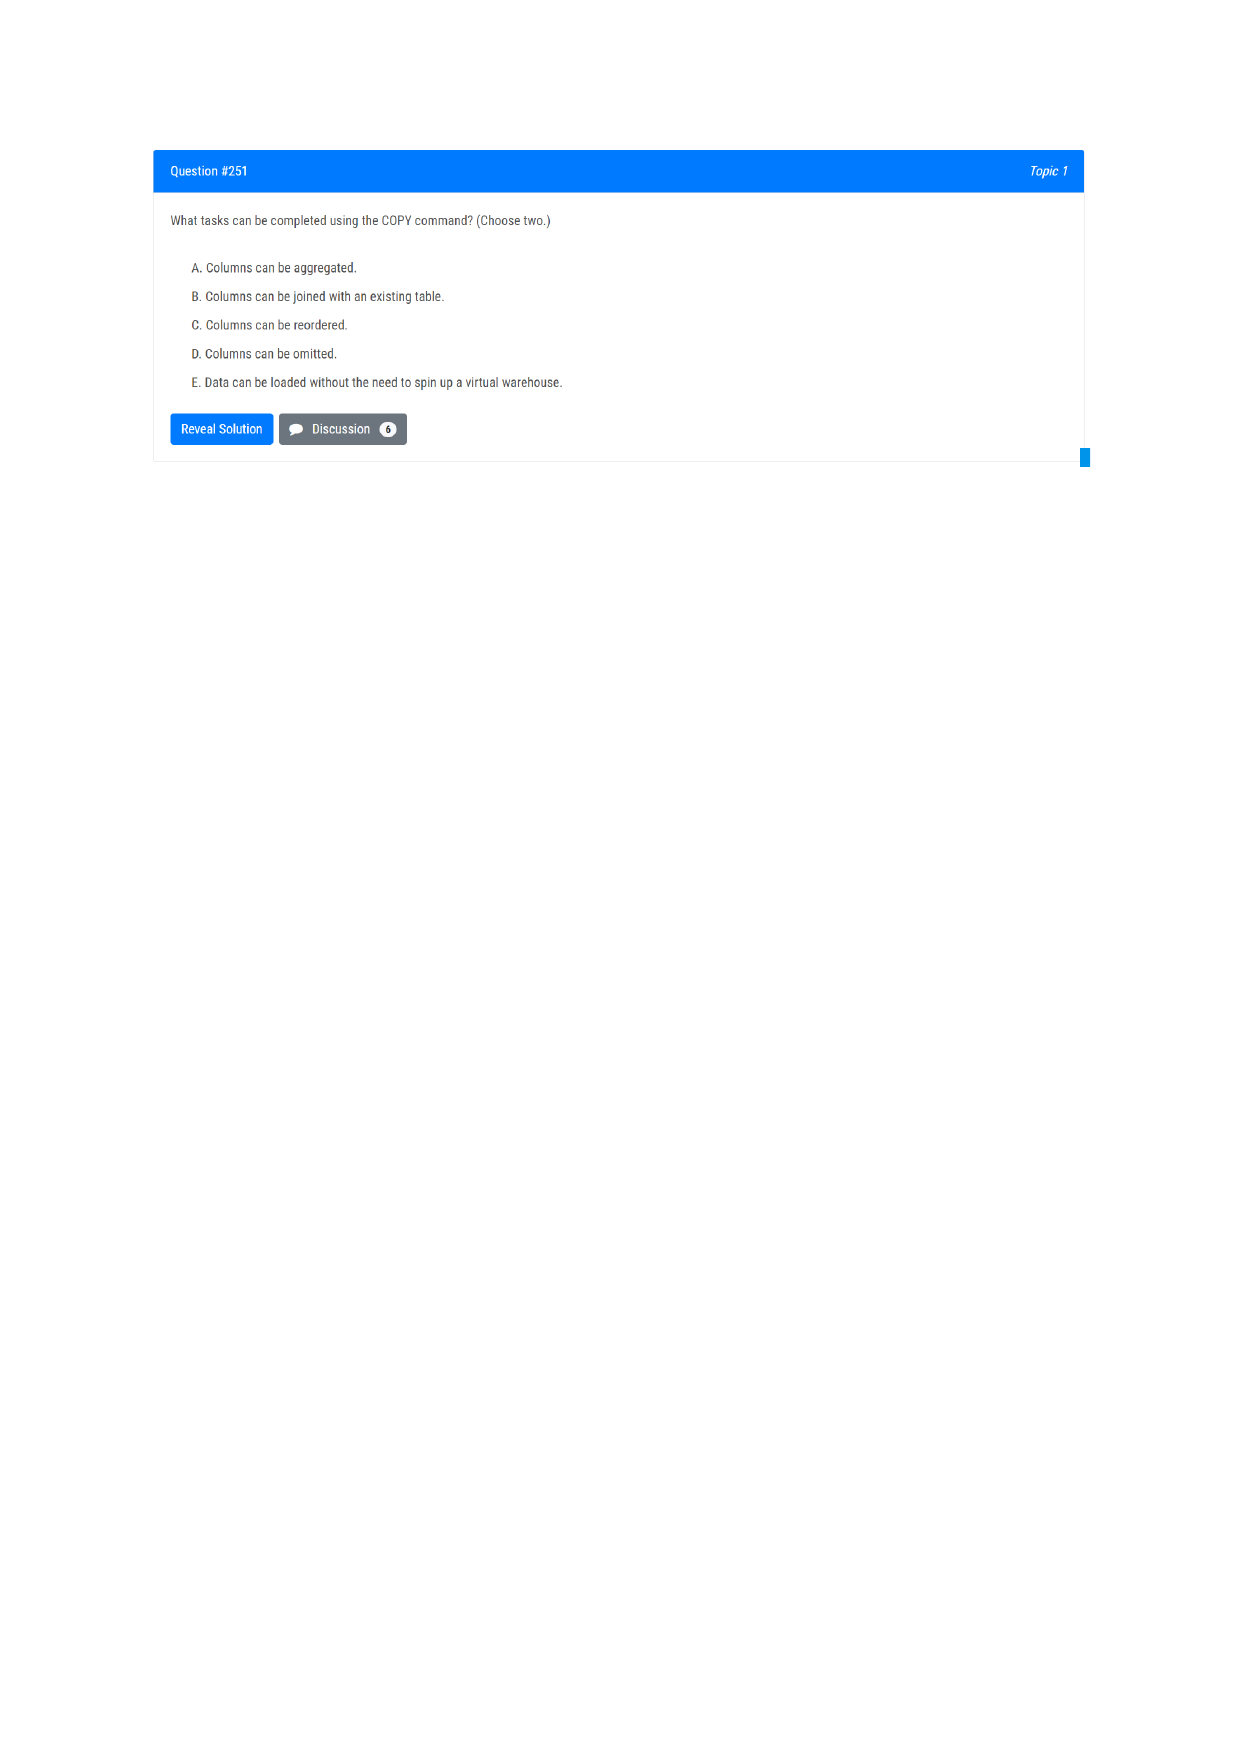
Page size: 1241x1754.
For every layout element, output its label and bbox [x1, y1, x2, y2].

picture [150, 150, 1091, 467]
